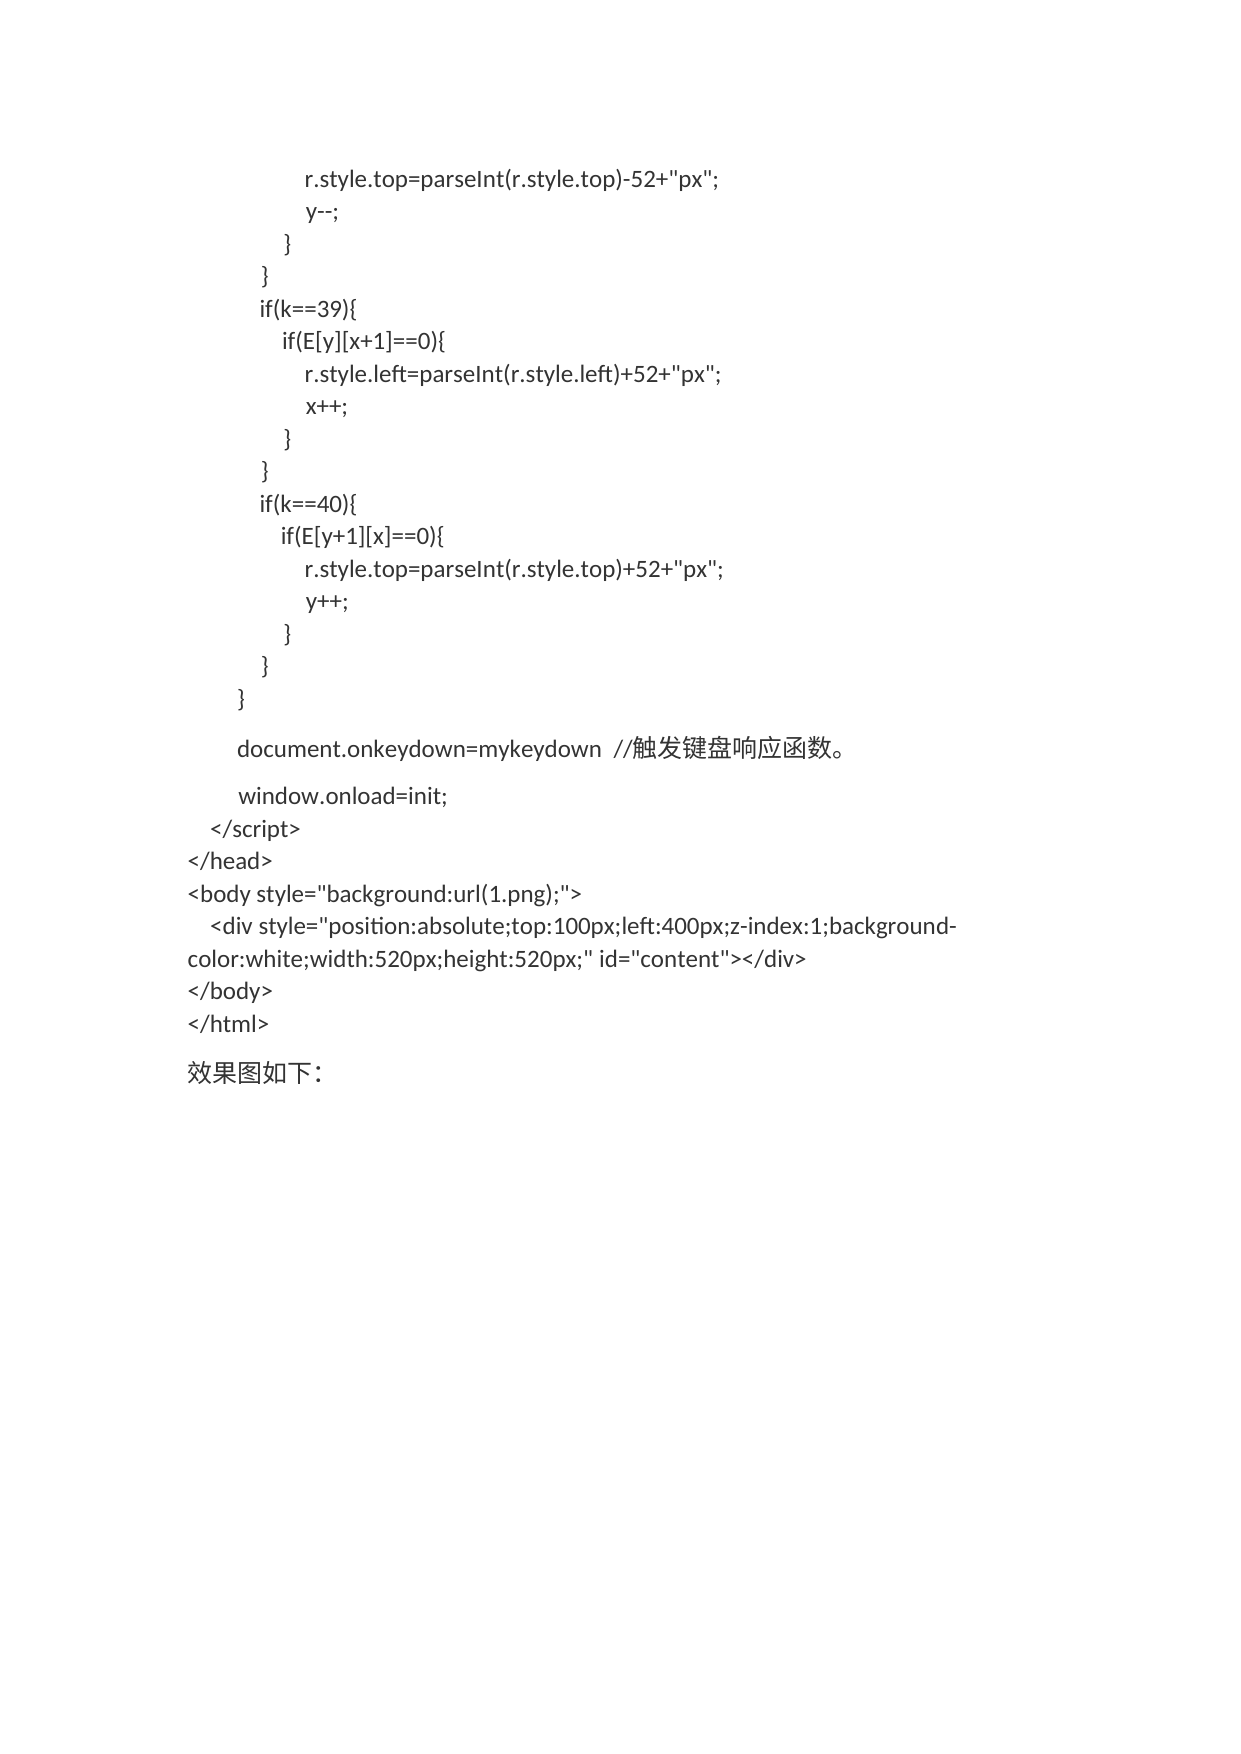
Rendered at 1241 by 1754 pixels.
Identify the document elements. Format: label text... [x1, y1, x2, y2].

text y++; [187, 584, 1053, 617]
text <body style="background:url(1.png);"> [187, 877, 1053, 909]
text } [187, 259, 1053, 292]
text <div style="position:absolute;top:100px;left:400px;z-index:1;background-color:white;width:520px;height:520px;" id="content"></div> [187, 909, 1053, 974]
text window.onload=init; [187, 779, 1053, 812]
text document.onkeydown=mykeydown //触发键盘响应函数。 [187, 714, 1053, 779]
text } [187, 454, 1053, 487]
text r.style.top=parseInt(r.style.top)-52+"px"; [187, 162, 1053, 194]
text if(E[y+1][x]==0){ [187, 519, 1053, 552]
text </body> [187, 974, 1053, 1007]
text </script> [187, 812, 1053, 844]
text } [187, 682, 1053, 714]
text } [187, 227, 1053, 259]
text </head> [187, 844, 1053, 877]
text } [187, 422, 1053, 454]
text 效果图如下： [187, 1039, 1053, 1104]
text y--; [187, 194, 1053, 227]
text } [187, 617, 1053, 649]
text if(k==39){ [187, 292, 1053, 324]
text </html> [187, 1007, 1053, 1039]
text r.style.left=parseInt(r.style.left)+52+"px"; [187, 357, 1053, 389]
text r.style.top=parseInt(r.style.top)+52+"px"; [187, 552, 1053, 584]
text if(E[y][x+1]==0){ [187, 324, 1053, 357]
text } [187, 649, 1053, 682]
text x++; [187, 389, 1053, 422]
text if(k==40){ [187, 487, 1053, 519]
